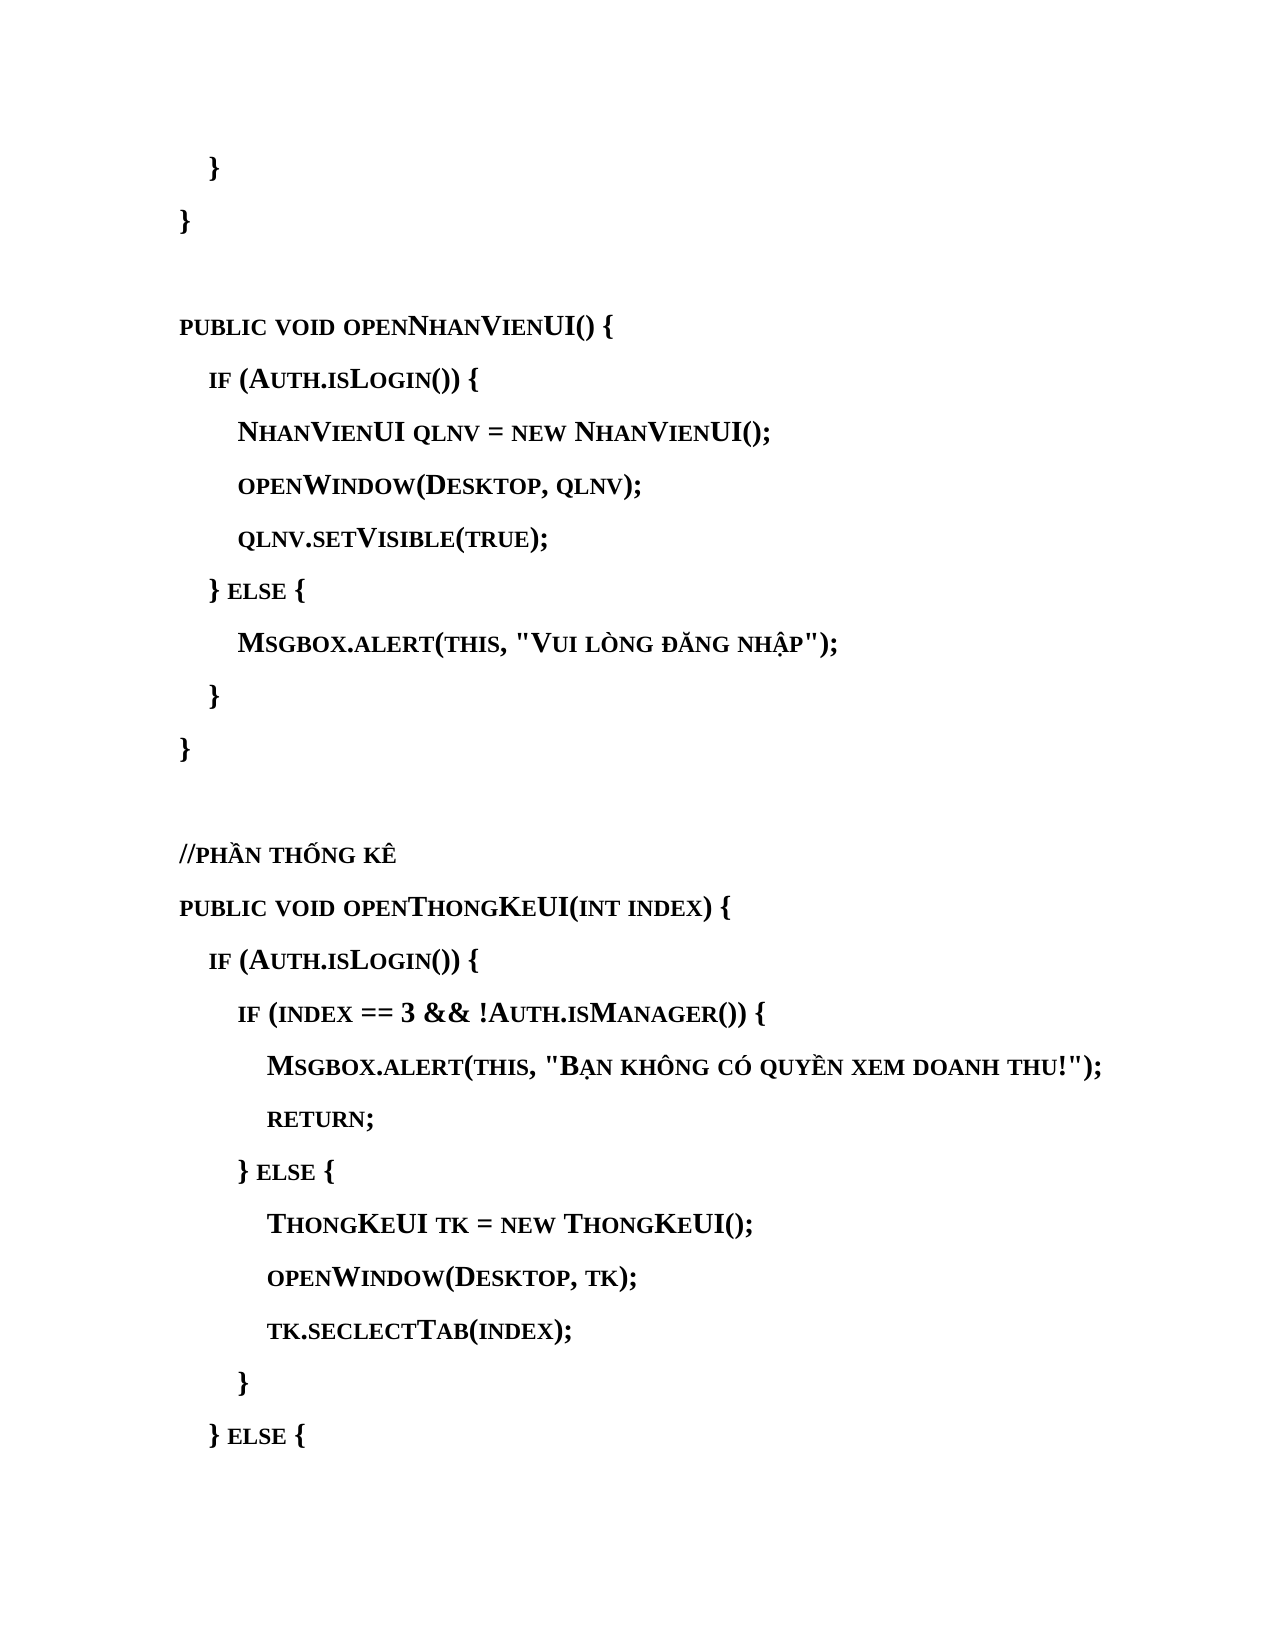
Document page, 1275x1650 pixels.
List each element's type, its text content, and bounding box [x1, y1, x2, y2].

text } [150, 150, 1125, 183]
text return; [150, 1101, 1125, 1134]
text } [150, 731, 1125, 764]
text if (index == 3 && !Auth.isManager()) { [150, 995, 1125, 1028]
text tk.seclectTab(index); [150, 1312, 1125, 1345]
text NhanVienUI qlnv = new NhanVienUI(); [150, 414, 1125, 448]
text if (Auth.isLogin()) { [150, 942, 1125, 976]
text openWindow(Desktop, tk); [150, 1259, 1125, 1293]
text if (Auth.isLogin()) { [150, 361, 1125, 395]
text Msgbox.alert(this, "Bạn không có quyền xem doanh thu!"); [150, 1048, 1125, 1081]
text } else { [150, 572, 1125, 606]
text } [150, 678, 1125, 712]
text Msgbox.alert(this, "Vui lòng đăng nhập"); [150, 625, 1125, 659]
text } [150, 1365, 1125, 1398]
text ThongKeUI tk = new ThongKeUI(); [150, 1206, 1125, 1240]
text public void openNhanVienUI() { [150, 308, 1125, 342]
text } else { [150, 1153, 1125, 1187]
text } [150, 203, 1125, 236]
text //phần thống kê [150, 837, 1125, 870]
text openWindow(Desktop, qlnv); [150, 467, 1125, 500]
text } else { [150, 1417, 1125, 1451]
text public void openThongKeUI(int index) { [150, 889, 1125, 923]
text qlnv.setVisible(true); [150, 520, 1125, 553]
